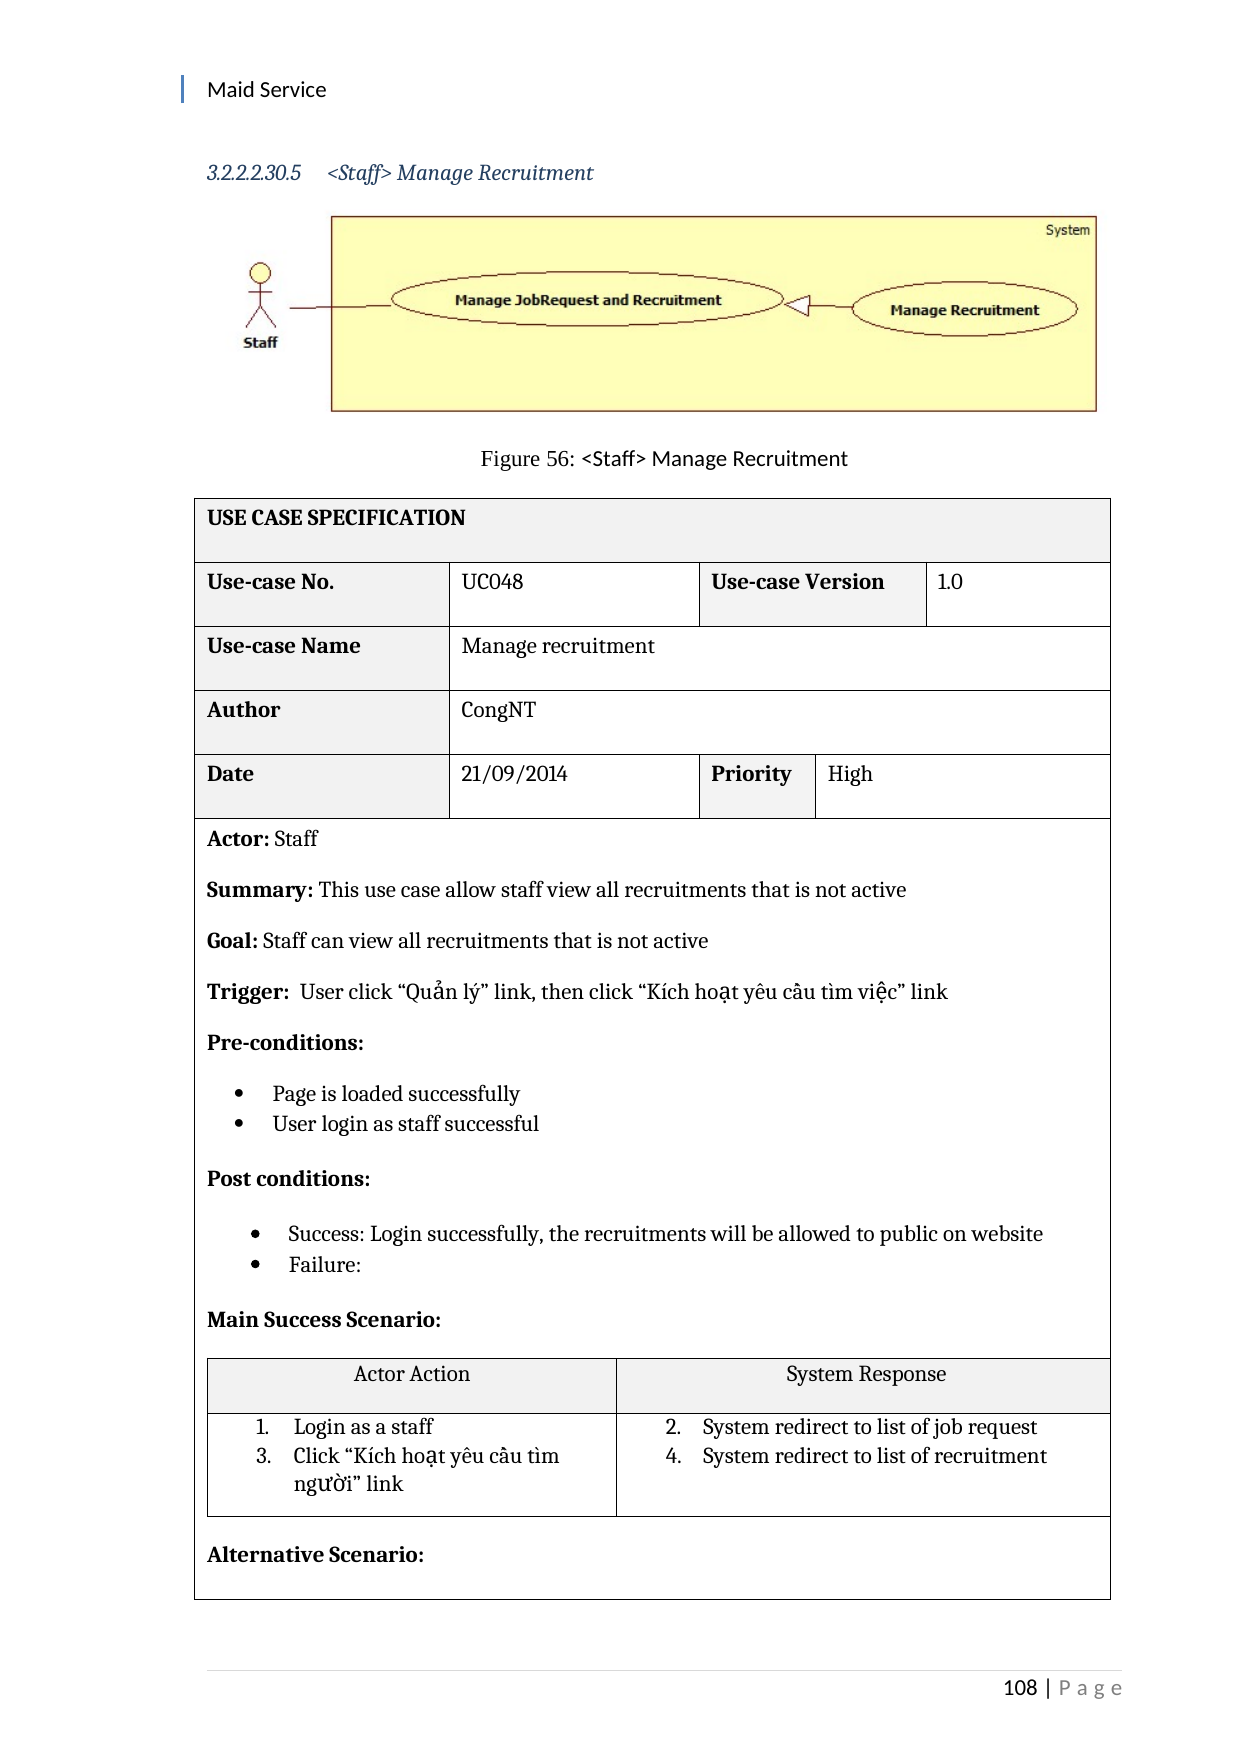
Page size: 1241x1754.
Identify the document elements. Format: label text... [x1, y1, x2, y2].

picture [206, 191, 1122, 437]
table_header USE CASE SPECIFICATION [195, 499, 1110, 562]
table_cell Use-case Version [700, 563, 926, 626]
table_cell High [816, 755, 1110, 818]
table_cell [195, 819, 1110, 1599]
table_cell Use-case No. [195, 563, 449, 626]
table_cell 1.0 [927, 563, 1110, 626]
table_cell UC048 [450, 563, 699, 626]
table_cell Priority [700, 755, 815, 818]
table_cell Author [195, 691, 449, 754]
table_cell 21/09/2014 [450, 755, 699, 818]
table_cell CongNT [450, 691, 1110, 754]
text Figure 56: <Staff> Manage Recruitment [207, 437, 1122, 472]
subtitle <Staff> Manage Recruitment [207, 160, 1122, 186]
table_cell Date [195, 755, 449, 818]
table_cell Use-case Name [195, 627, 449, 690]
table_cell Manage recruitment [450, 627, 1110, 690]
